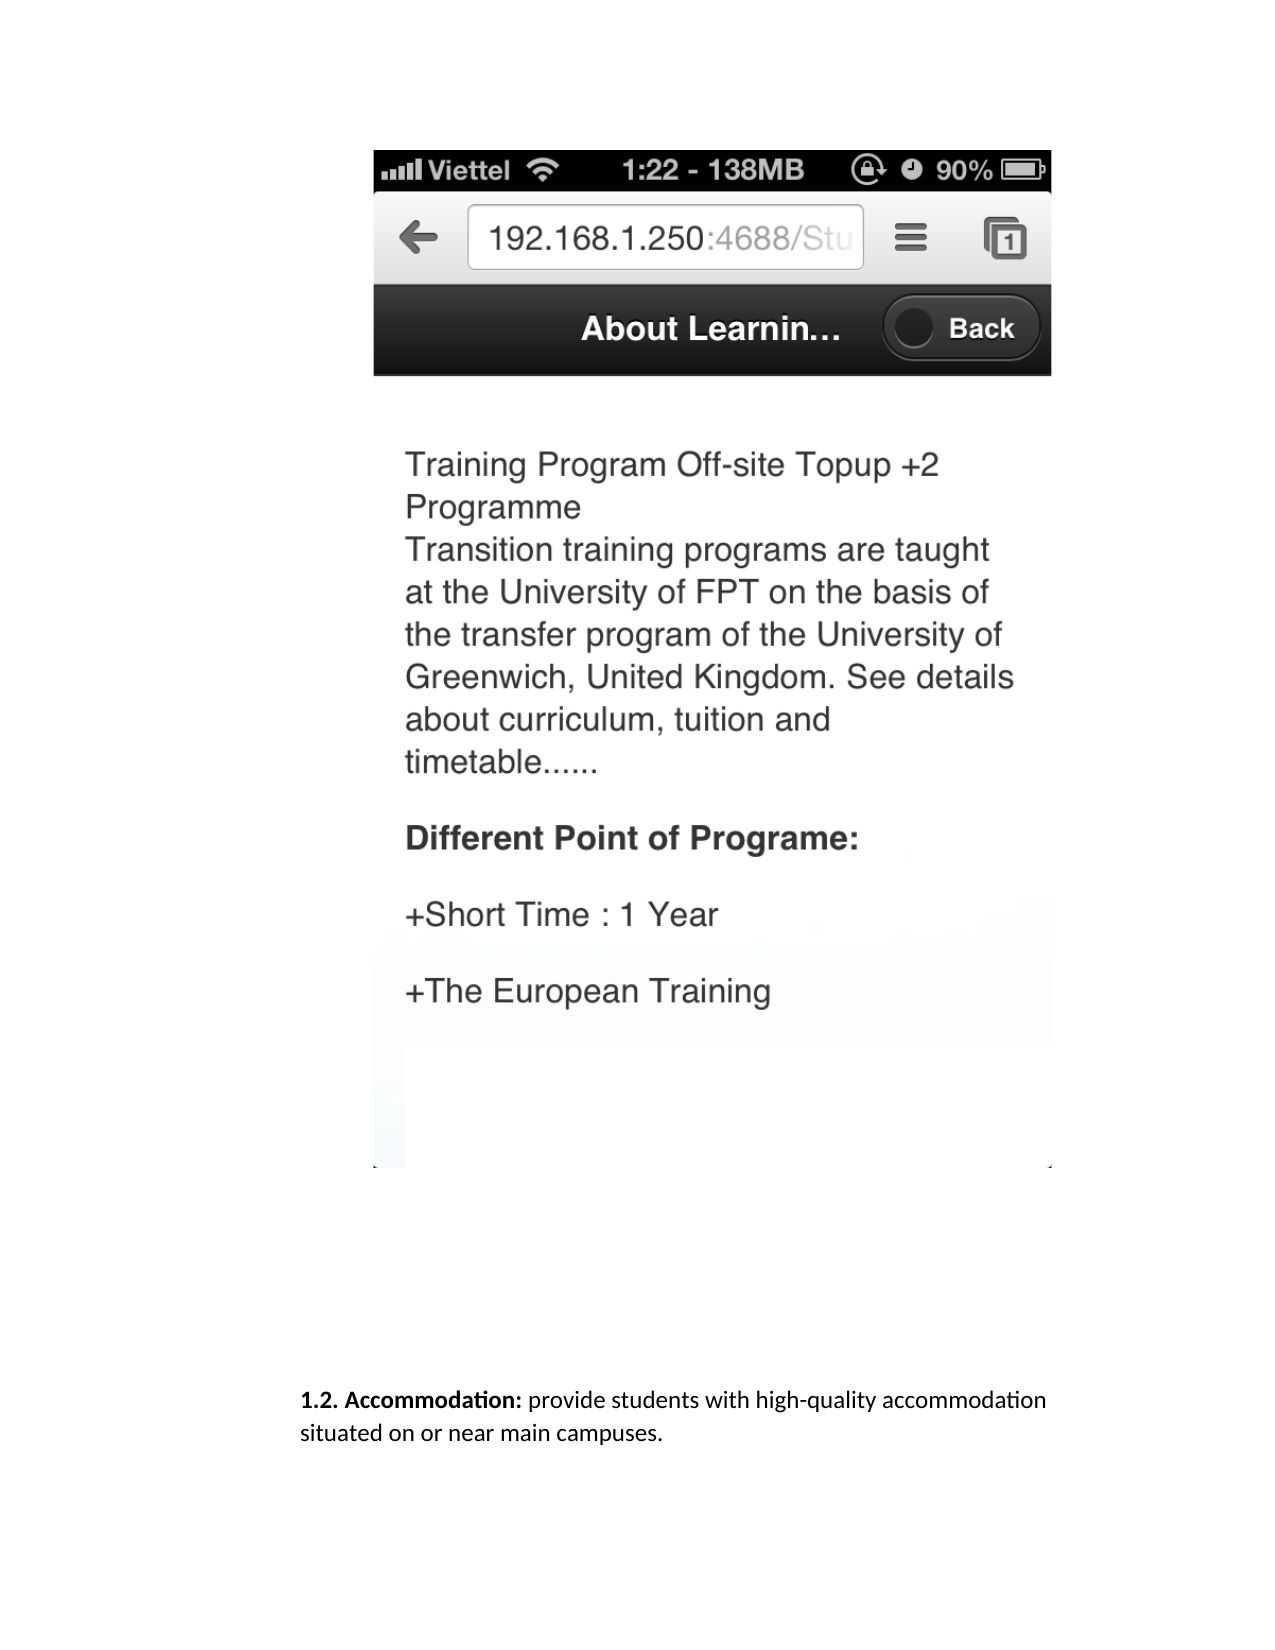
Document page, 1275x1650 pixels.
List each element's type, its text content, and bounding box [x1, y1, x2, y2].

picture [373, 150, 1052, 1168]
text 1.2. Accommodation: provide students with high-quality accommodation situated on or near main campuses. [300, 1384, 1125, 1448]
